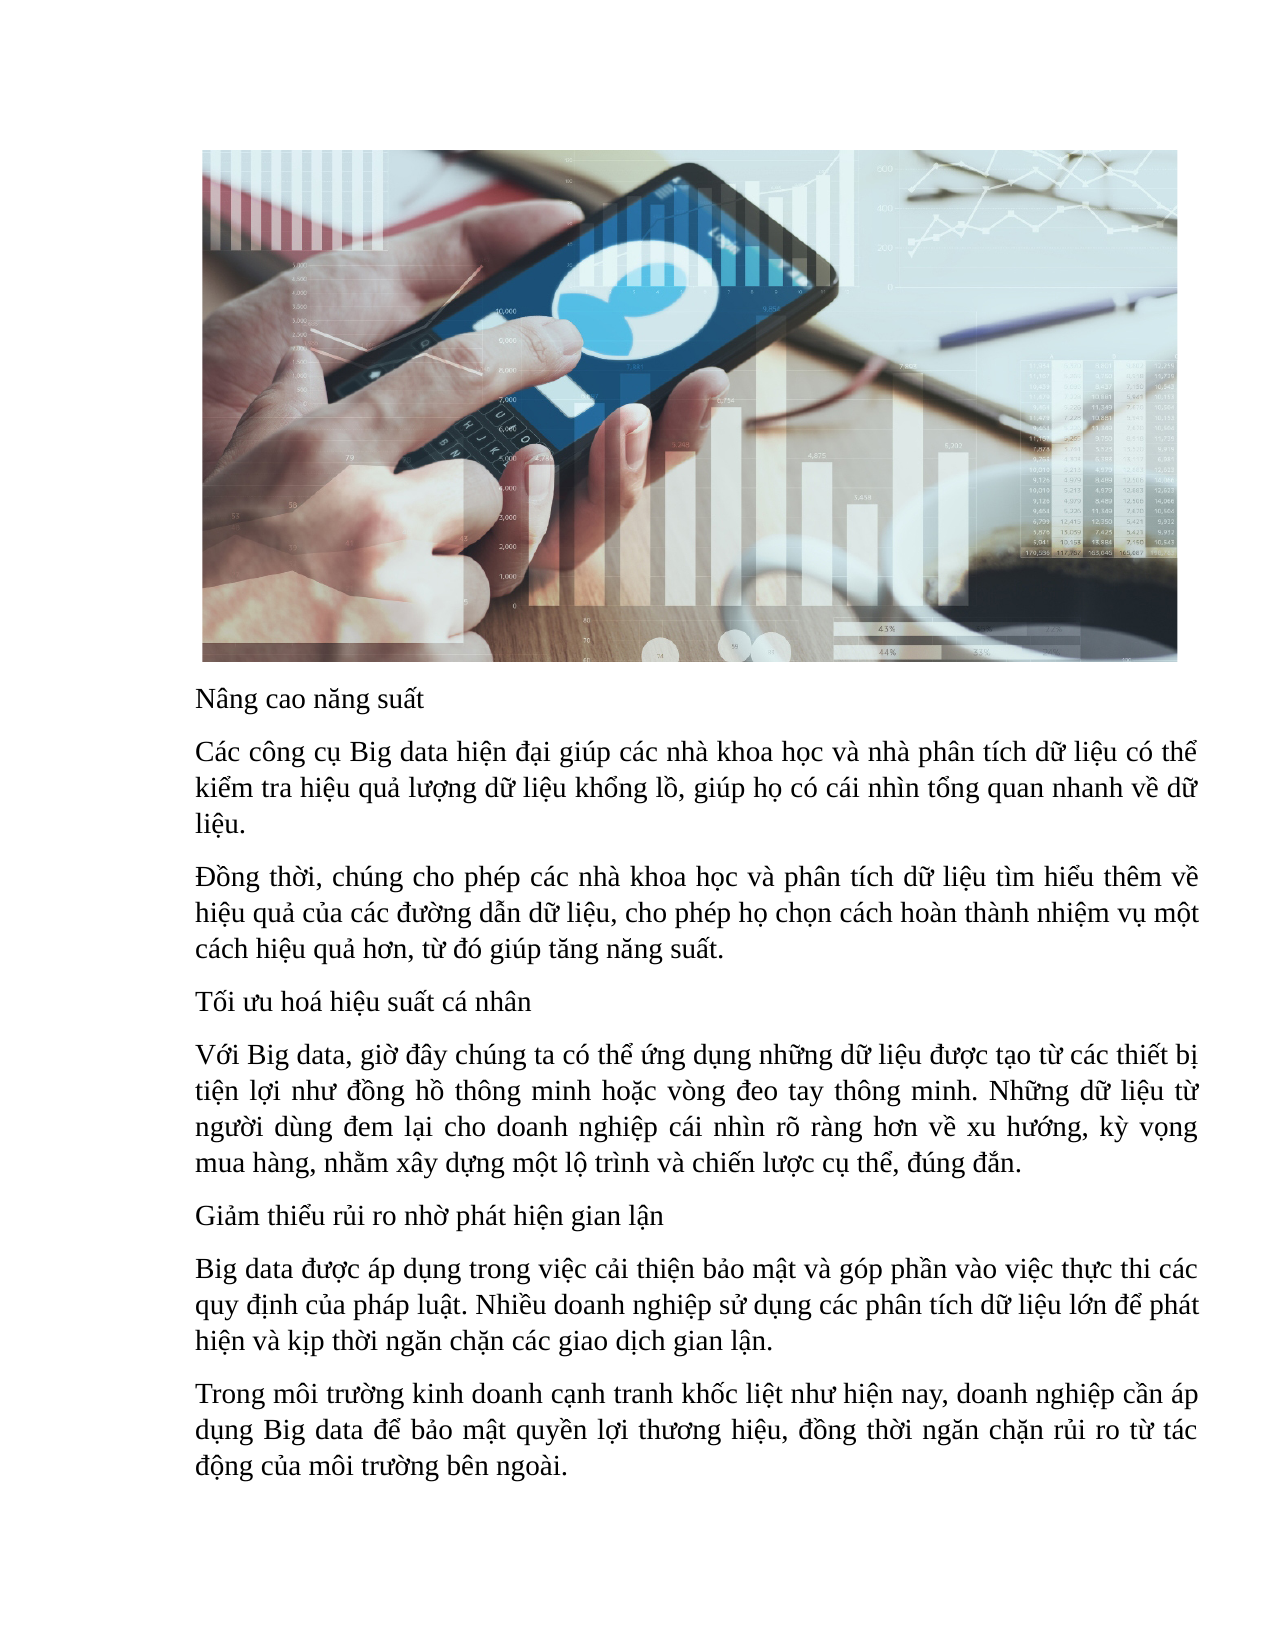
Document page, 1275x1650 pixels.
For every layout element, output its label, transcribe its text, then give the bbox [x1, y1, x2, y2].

text Big data được áp dụng trong việc cải thiện bảo mật và góp phần vào việc thực thi các quy định của pháp luật. Nhiều doanh nghiệp sử dụng các phân tích dữ liệu lớn để phát hiện và kịp thời ngăn chặn các giao dịch gian lận. [195, 1251, 1200, 1357]
text Tối ưu hoá hiệu suất cá nhân [195, 984, 1200, 1018]
text Đồng thời, chúng cho phép các nhà khoa học và phân tích dữ liệu tìm hiểu thêm về hiệu quả của các đường dẫn dữ liệu, cho phép họ chọn cách hoàn thành nhiệm vụ một cách hiệu quả hơn, từ đó giúp tăng năng suất. [195, 859, 1200, 965]
text Nâng cao năng suất [195, 681, 1200, 715]
picture [202, 150, 1178, 662]
text Các công cụ Big data hiện đại giúp các nhà khoa học và nhà phân tích dữ liệu có thể kiểm tra hiệu quả lượng dữ liệu khổng lồ, giúp họ có cái nhìn tổng quan nhanh về dữ liệu. [195, 734, 1200, 840]
text Với Big data, giờ đây chúng ta có thể ứng dụng những dữ liệu được tạo từ các thiết bị tiện lợi như đồng hồ thông minh hoặc vòng đeo tay thông minh. Những dữ liệu từ người dùng đem lại cho doanh nghiệp cái nhìn rõ ràng hơn về xu hướng, kỳ vọng mua hàng, nhằm xây dựng một lộ trình và chiến lược cụ thể, đúng đắn. [195, 1037, 1200, 1179]
text Giảm thiểu rủi ro nhờ phát hiện gian lận [195, 1198, 1200, 1232]
text Trong môi trường kinh doanh cạnh tranh khốc liệt như hiện nay, doanh nghiệp cần áp dụng Big data để bảo mật quyền lợi thương hiệu, đồng thời ngăn chặn rủi ro từ tác động của môi trường bên ngoài. [195, 1376, 1200, 1482]
